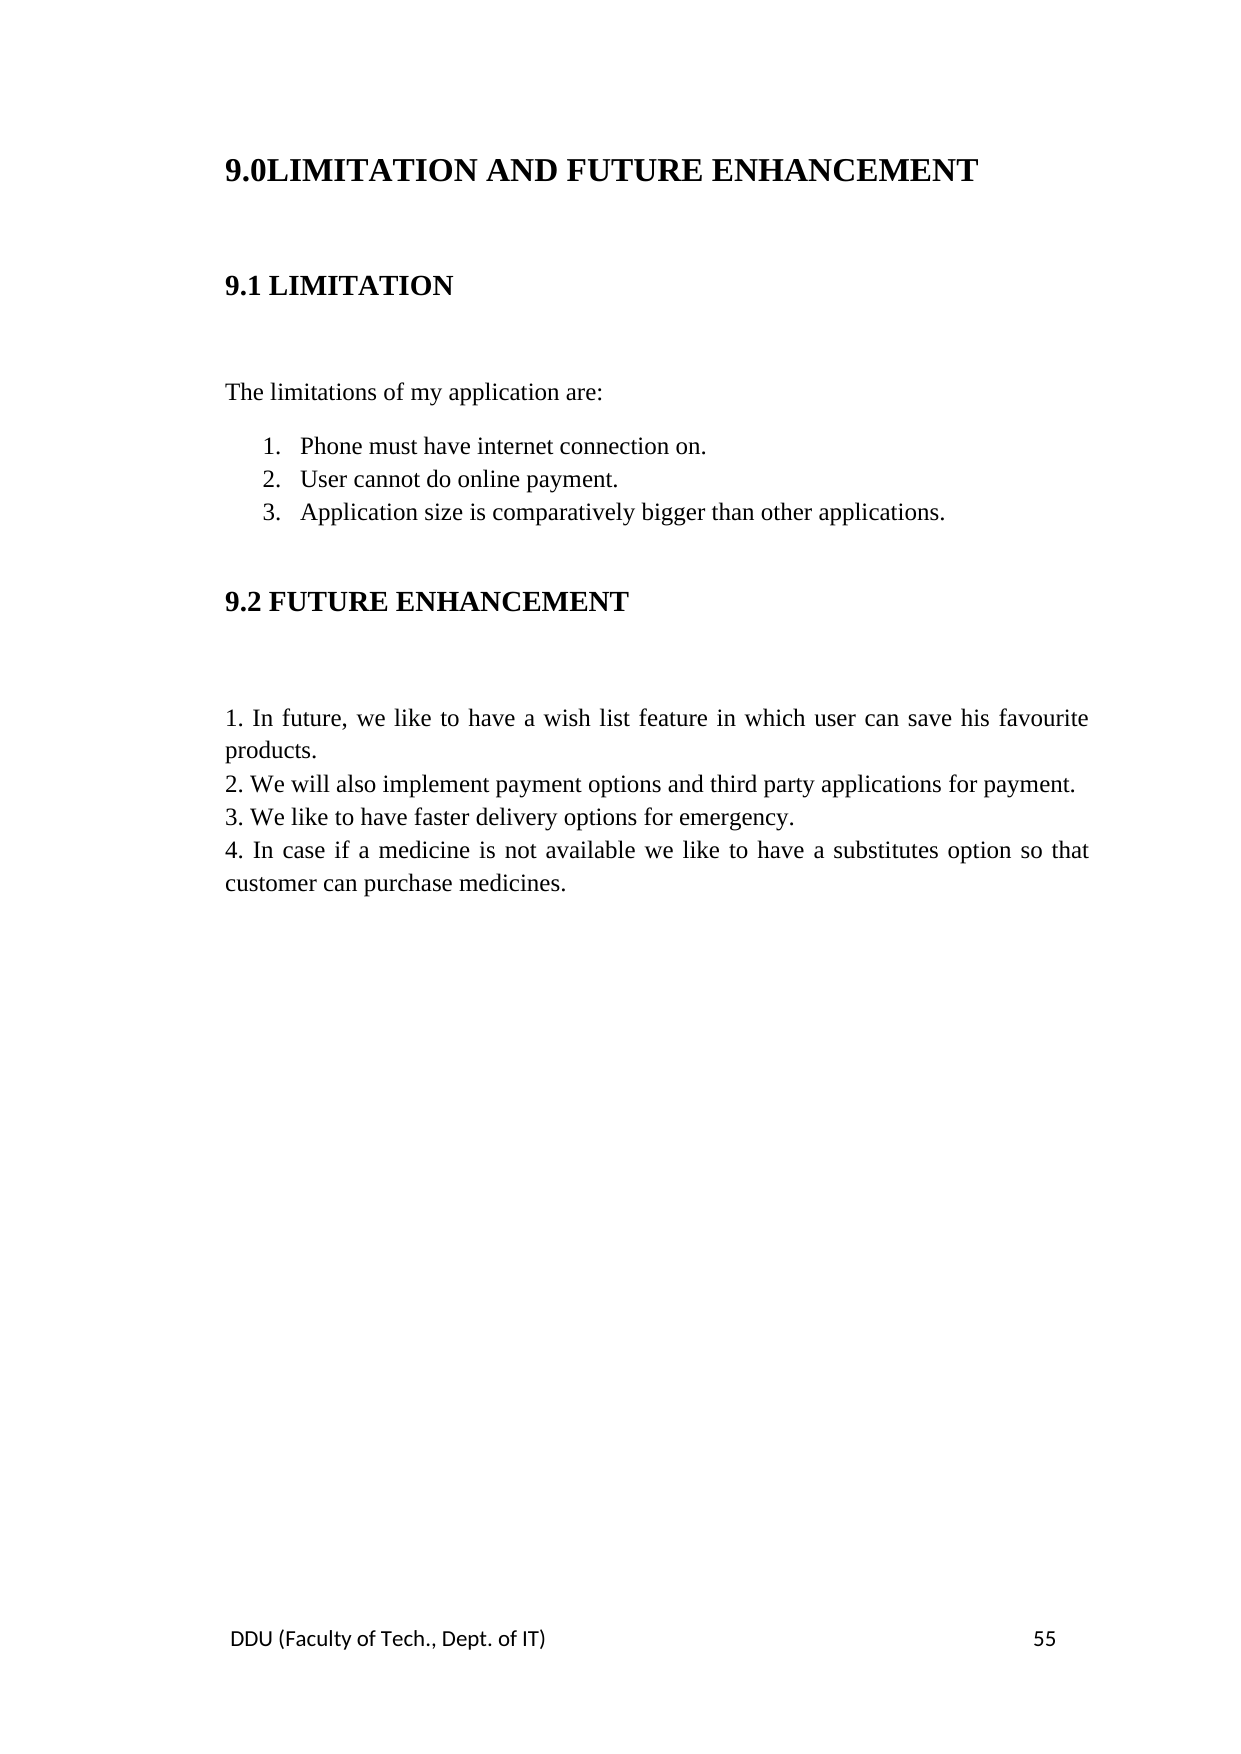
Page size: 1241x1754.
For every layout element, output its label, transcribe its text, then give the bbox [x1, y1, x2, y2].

list Application size is comparatively bigger than other applications. [262, 497, 1090, 526]
text 2. We will also implement payment options and third party applications for payment. [225, 769, 1090, 797]
text 1. In future, we like to have a wish list feature in which user can save his favourite products. [225, 703, 1090, 764]
text The limitations of my application are: [225, 377, 1090, 406]
list User cannot do online payment. [262, 464, 1090, 493]
list Phone must have internet connection on. [262, 431, 1090, 460]
text 3. We like to have faster delivery options for emergency. [225, 802, 1090, 830]
text 9.0LIMITATION AND FUTURE ENHANCEMENT [225, 150, 1090, 188]
text 4. In case if a medicine is not available we like to have a substitutes option so that customer can purchase medicines. [225, 835, 1090, 896]
text 9.2 FUTURE ENHANCEMENT [225, 584, 1090, 617]
text 9.1 LIMITATION [225, 268, 1090, 302]
